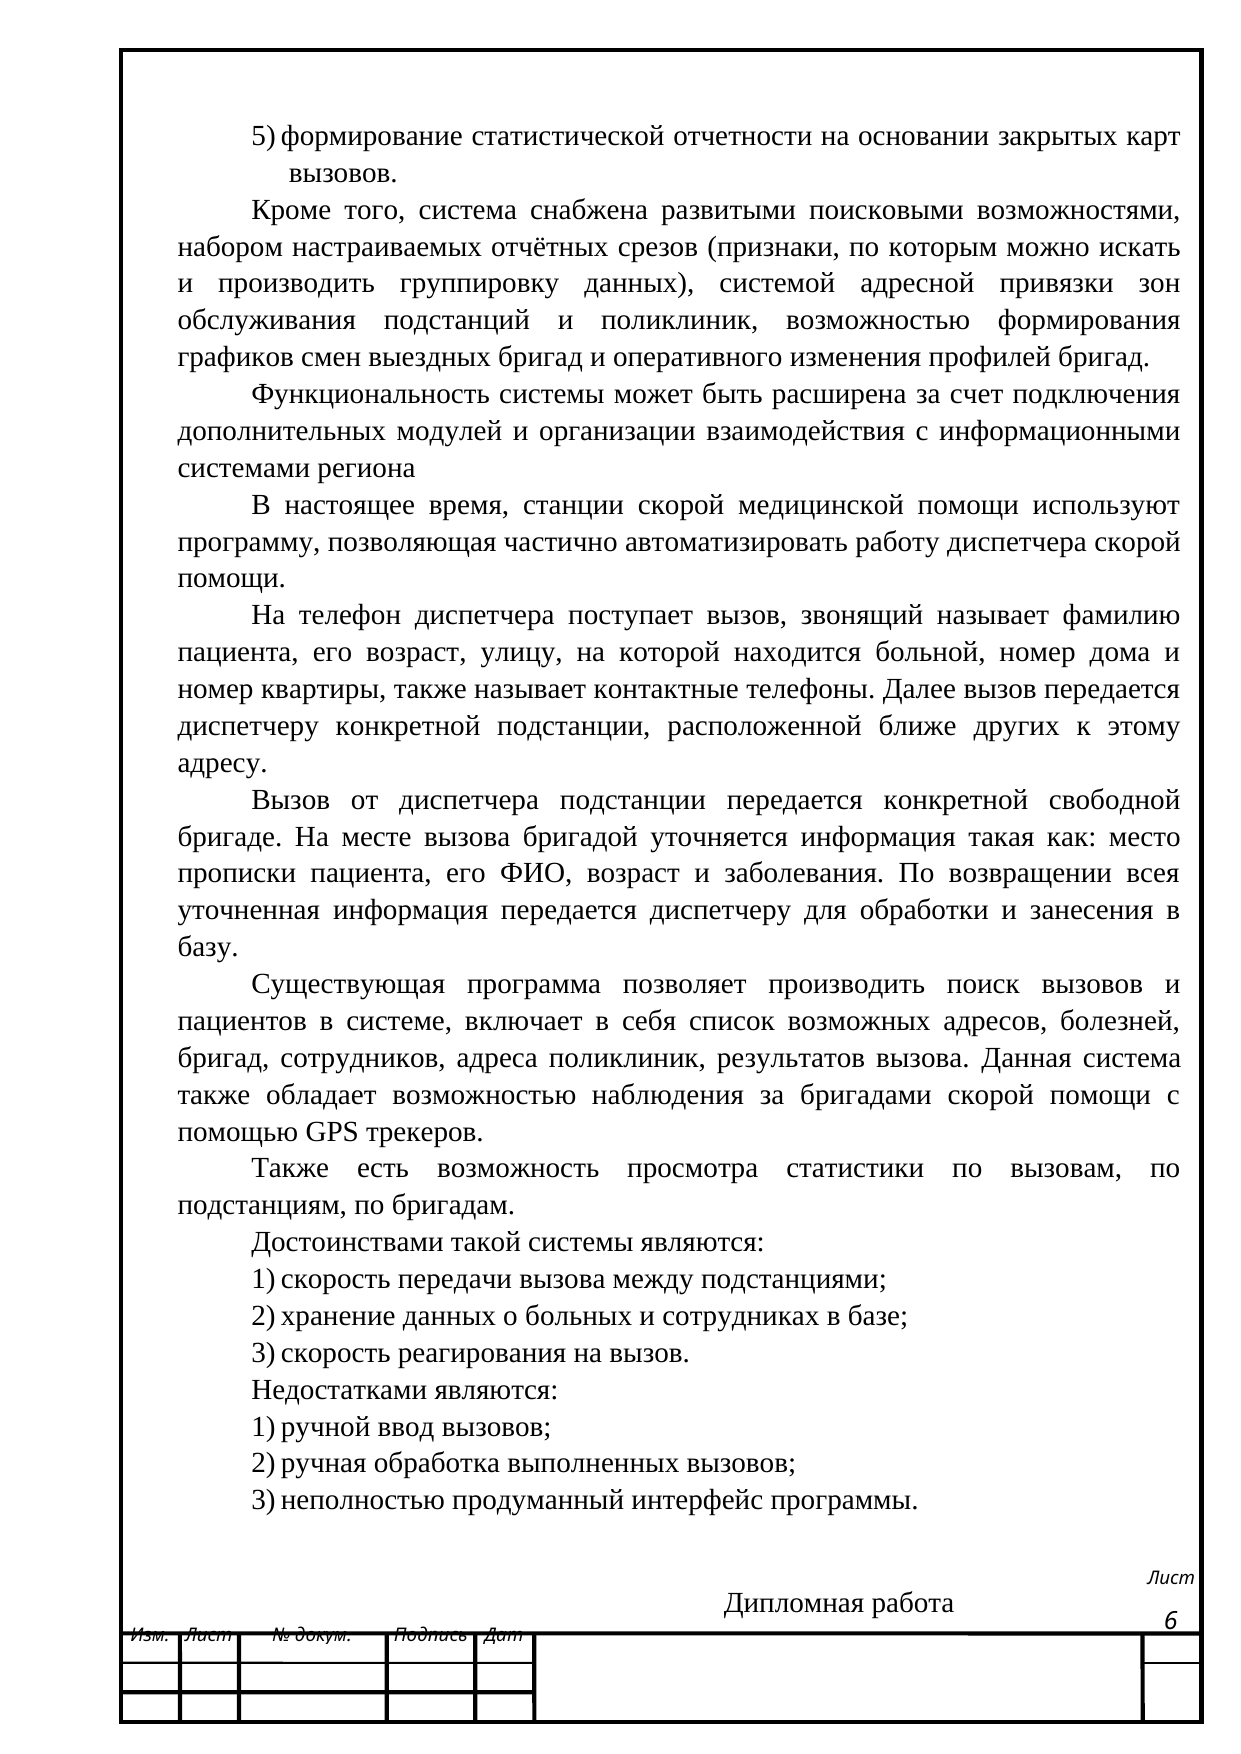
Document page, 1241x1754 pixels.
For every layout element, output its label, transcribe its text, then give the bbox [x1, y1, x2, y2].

text Существующая программа позволяет производить поиск вызовов и пациентов в системе, включает в себя список возможных адресов, болезней, бригад, сотрудников, адреса поликлиник, результатов вызова. Данная система также обладает возможностью наблюдения за бригадами скорой помощи с помощью GPS трекеров. [177, 966, 1181, 1147]
list ручной ввод вызовов; [177, 1409, 1181, 1442]
text Также есть возможность просмотра статистики по вызовам, по подстанциям, по бригадам. [177, 1151, 1181, 1221]
text Функциональность системы может быть расширена за счет подключения дополнительных модулей и организации взаимодействия с информационными системами региона [177, 376, 1181, 483]
list формирование статистической отчетности на основании закрытых карт вызовов. [251, 118, 1181, 188]
list скорость реагирования на вызов. [177, 1335, 1181, 1368]
text Недостатками являются: [177, 1372, 1181, 1405]
text На телефон диспетчера поступает вызов, звонящий называет фамилию пациента, его возраст, улицу, на которой находится больной, номер дома и номер квартиры, также называет контактные телефоны. Далее вызов передается диспетчеру конкретной подстанции, расположенной ближе других к этому адресу. [177, 597, 1181, 778]
list хранение данных о больных и сотрудниках в базе; [177, 1298, 1181, 1332]
text Кроме того, система снабжена развитыми поисковыми возможностями, набором настраиваемых отчётных срезов (признаки, по которым можно искать и производить группировку данных), системой адресной привязки зон обслуживания подстанций и поликлиник, возможностью формирования графиков смен выездных бригад и оперативного изменения профилей бригад. [177, 192, 1181, 373]
text Вызов от диспетчера подстанции передается конкретной свободной бригаде. На месте вызова бригадой уточняется информация такая как: место прописки пациента, его ФИО, возраст и заболевания. По возвращении всея уточненная информация передается диспетчеру для обработки и занесения в базу. [177, 782, 1181, 963]
text В настоящее время, станции скорой медицинской помощи используют программу, позволяющая частично автоматизировать работу диспетчера скорой помощи. [177, 487, 1181, 594]
list ручная обработка выполненных вызовов; [177, 1446, 1181, 1479]
list скорость передачи вызова между подстанциями; [177, 1261, 1181, 1295]
text Достоинствами такой системы являются: [177, 1224, 1181, 1258]
list неполностью продуманный интерфейс программы. [177, 1482, 1181, 1516]
